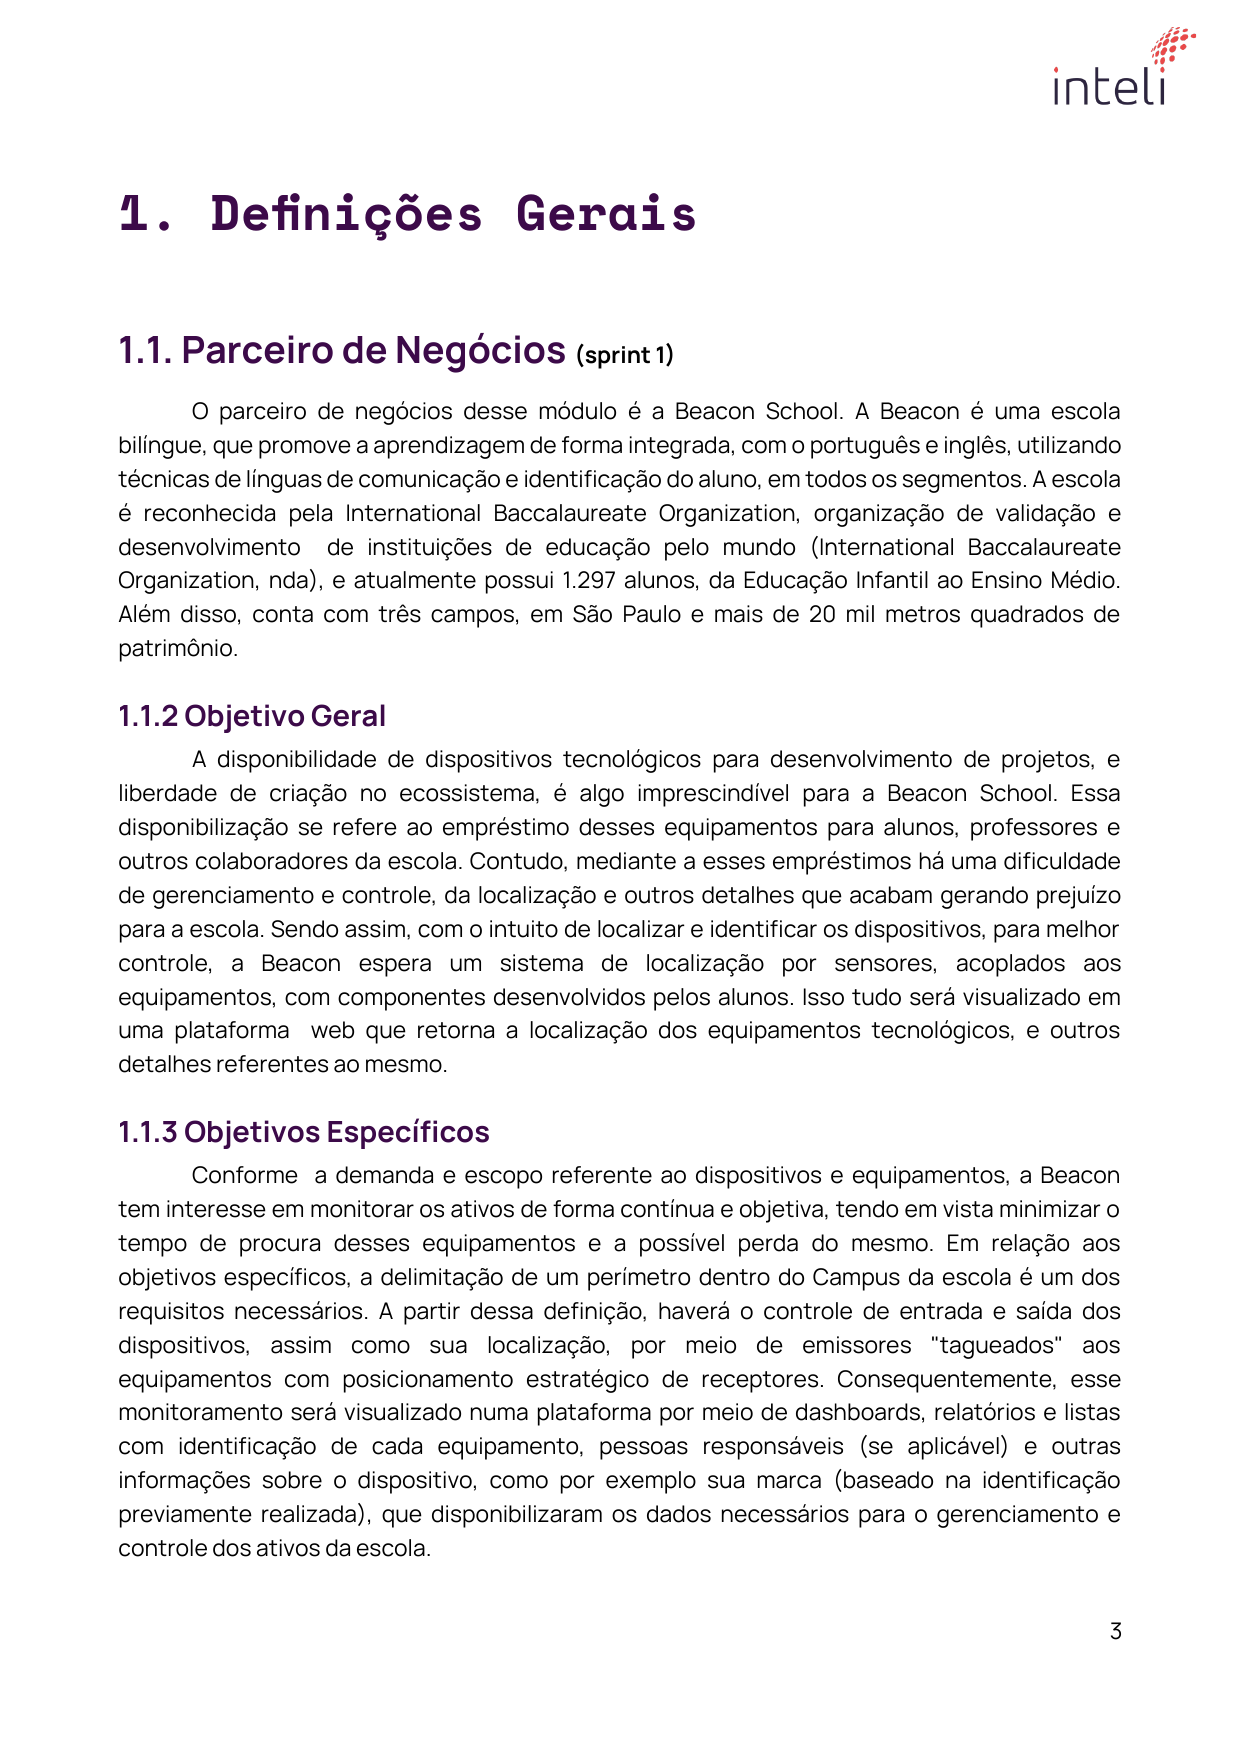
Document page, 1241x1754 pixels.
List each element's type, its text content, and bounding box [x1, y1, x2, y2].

subtitle 1.1.2 Objetivo Geral [118, 695, 1122, 735]
subtitle 1.1. Parceiro de Negócios (sprint 1) [118, 323, 1122, 374]
text Conforme a demanda e escopo referente ao dispositivos e equipamentos, a Beacon tem interesse em monitorar os ativos de forma contínua e objetiva, tendo em vista minimizar o tempo de procura desses equipamentos e a possível perda do mesmo. Em relação aos objetivos específicos, a delimitação de um perímetro dentro do Campus da escola é um dos requisitos necessários. A partir dessa definição, haverá o controle de entrada e saída dos dispositivos, assim como sua localização, por meio de emissores "tagueados" aos equipamentos com posicionamento estratégico de receptores. Consequentemente, esse monitoramento será visualizado numa plataforma por meio de dashboards, relatórios e listas com identificação de cada equipamento, pessoas responsáveis (se aplicável) e outras informações sobre o dispositivo, como por exemplo sua marca (baseado na identificação previamente realizada), que disponibilizaram os dados necessários para o gerenciamento e controle dos ativos da escola. [118, 1159, 1122, 1563]
subtitle 1.1.3 Objetivos Específicos [118, 1111, 1122, 1151]
text A disponibilidade de dispositivos tecnológicos para desenvolvimento de projetos, e liberdade de criação no ecossistema, é algo imprescindível para a Beacon School. Essa disponibilização se refere ao empréstimo desses equipamentos para alunos, professores e outros colaboradores da escola. Contudo, mediante a esses empréstimos há uma dificuldade de gerenciamento e controle, da localização e outros detalhes que acabam gerando prejuízo para a escola. Sendo assim, com o intuito de localizar e identificar os dispositivos, para melhor controle, a Beacon espera um sistema de localização por sensores, acoplados aos equipamentos, com componentes desenvolvidos pelos alunos. Isso tudo será visualizado em uma plataforma web que retorna a localização dos equipamentos tecnológicos, e outros detalhes referentes ao mesmo. [118, 743, 1122, 1079]
subtitle 1. Definições Gerais [118, 174, 1122, 248]
text O parceiro de negócios desse módulo é a Beacon School. A Beacon é uma escola bilíngue, que promove a aprendizagem de forma integrada, com o português e inglês, utilizando técnicas de línguas de comunicação e identificação do aluno, em todos os segmentos. A escola é reconhecida pela International Baccalaureate Organization, organização de validação e desenvolvimento de instituições de educação pelo mundo (International Baccalaureate Organization, nda), e atualmente possui 1.297 alunos, da Educação Infantil ao Ensino Médio. Além disso, conta com três campos, em São Paulo e mais de 20 mil metros quadrados de patrimônio. [118, 395, 1122, 663]
picture [1054, 27, 1197, 105]
